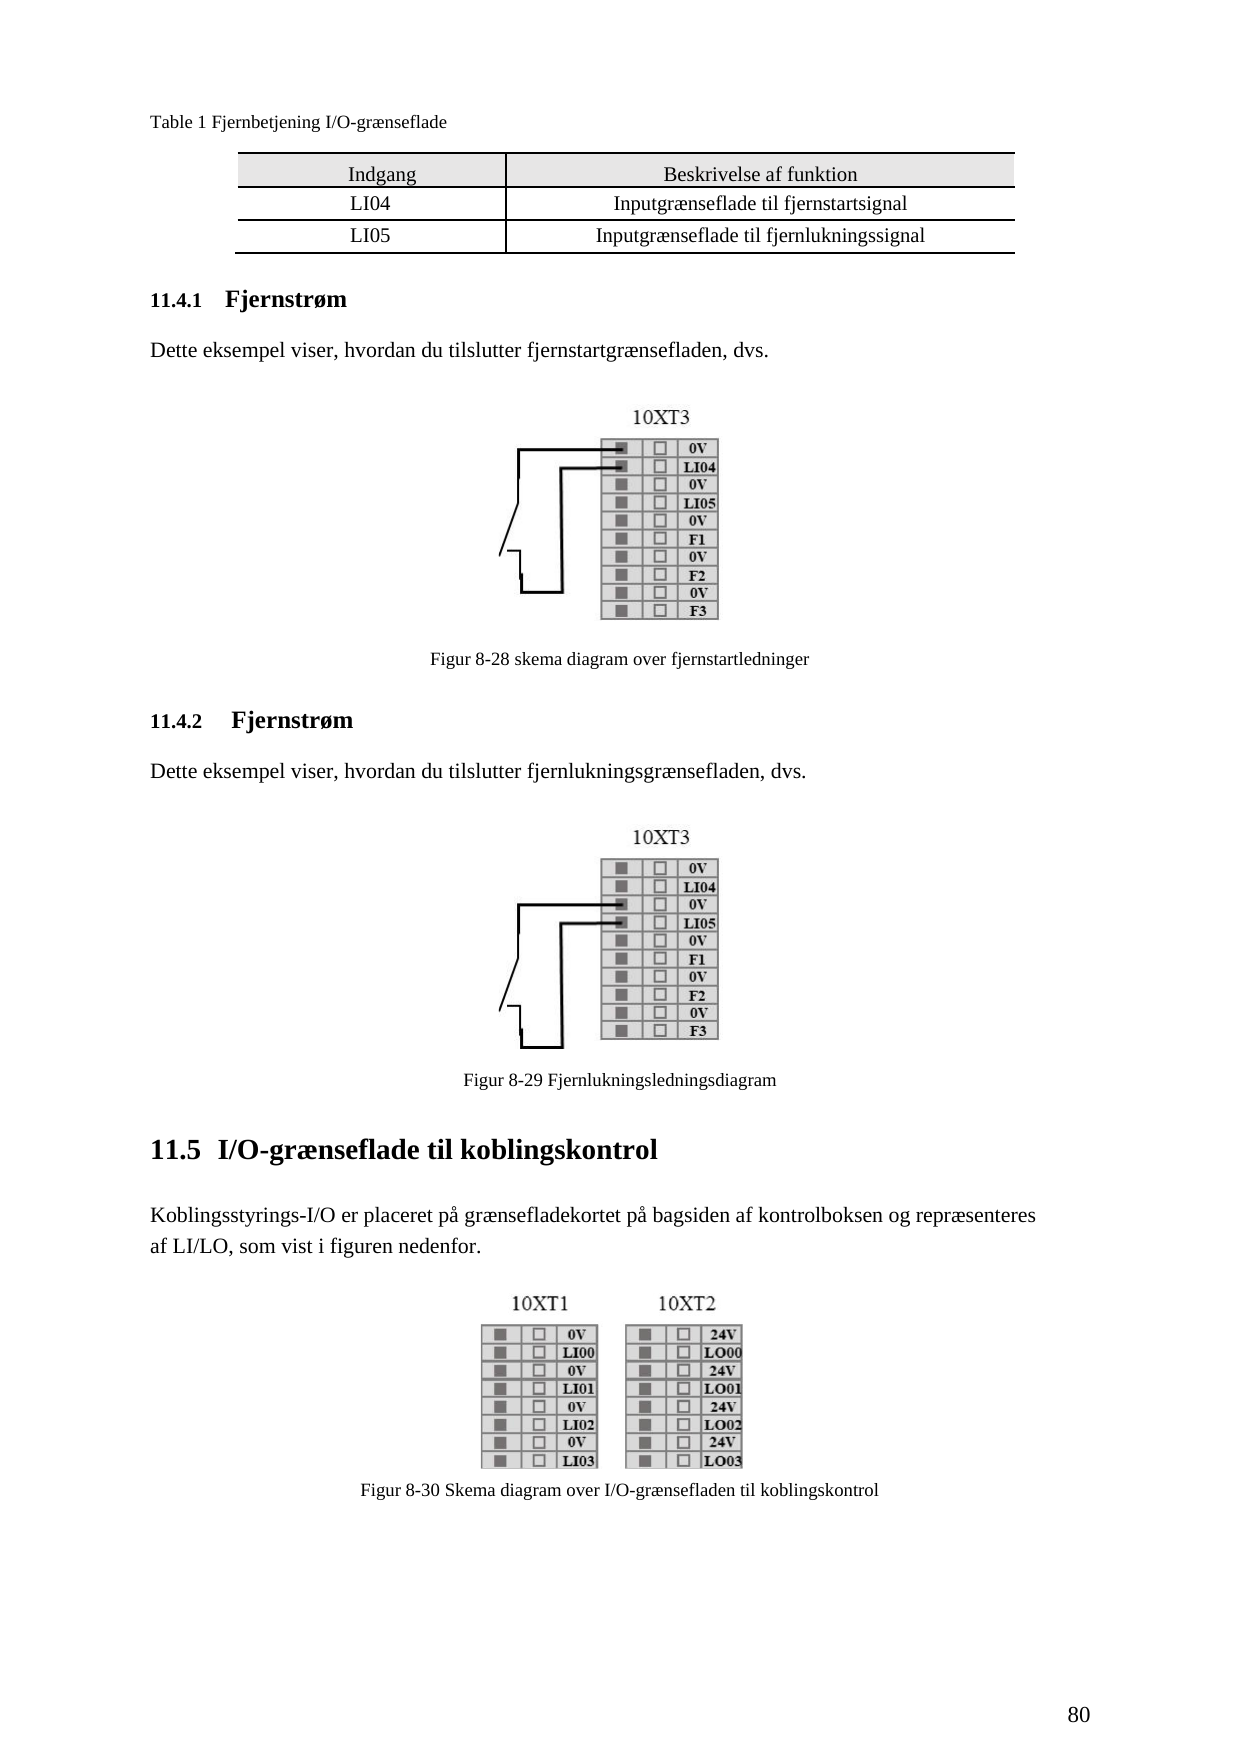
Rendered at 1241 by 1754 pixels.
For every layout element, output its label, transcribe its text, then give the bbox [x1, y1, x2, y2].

text Dette eksempel viser, hvordan du tilslutter fjernstartgrænsefladen, dvs. [150, 337, 1031, 362]
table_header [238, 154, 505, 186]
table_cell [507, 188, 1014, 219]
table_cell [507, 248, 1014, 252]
subtitle Fjernstrøm [150, 284, 1090, 313]
picture [498, 396, 742, 629]
subtitle I/O-grænseflade til koblingskontrol [150, 1132, 1090, 1165]
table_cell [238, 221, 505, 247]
text Koblingsstyrings-I/O er placeret på grænsefladekortet på bagsiden af kontrolboksen og repræsenteres af LI/LO, som vist i figuren nedenfor. [150, 1202, 1048, 1258]
picture [498, 816, 742, 1049]
text Dette eksempel viser, hvordan du tilslutter fjernlukningsgrænsefladen, dvs. [150, 758, 1077, 783]
subtitle Fjernstrøm [150, 705, 1090, 734]
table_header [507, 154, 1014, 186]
picture [480, 1282, 760, 1469]
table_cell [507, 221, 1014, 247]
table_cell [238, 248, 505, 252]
text Figur 8-30 Skema diagram over I/O-grænsefladen til koblingskontrol [150, 1479, 1089, 1500]
text Figur 8-28 skema diagram over fjernstartledninger [150, 648, 1089, 669]
text Figur 8-29 Fjernlukningsledningsdiagram [150, 1068, 1089, 1090]
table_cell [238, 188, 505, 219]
text Table 1 Fjernbetjening I/O-grænseflade [150, 111, 1090, 132]
